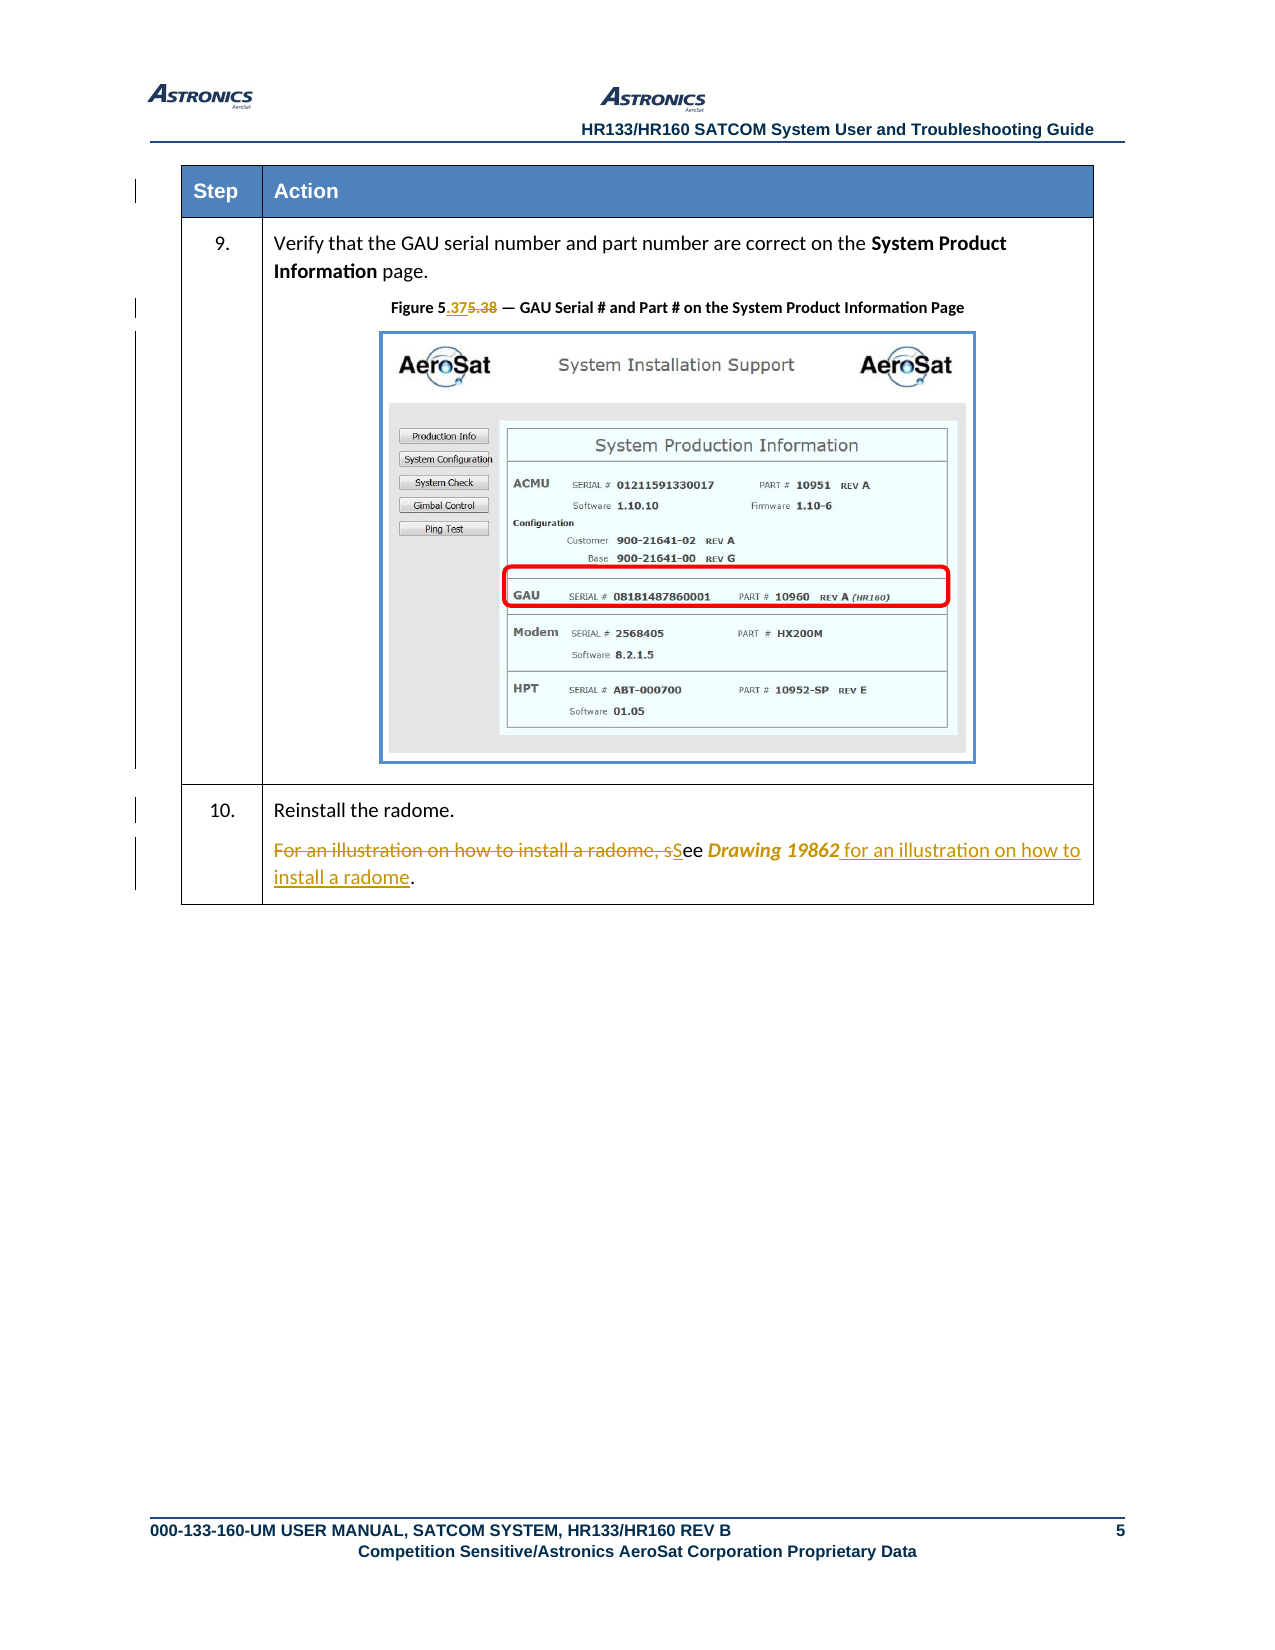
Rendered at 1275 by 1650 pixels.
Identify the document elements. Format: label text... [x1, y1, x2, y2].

picture [383, 334, 973, 761]
table_cell 9. [182, 218, 262, 784]
table_cell 10. [182, 785, 262, 904]
table_cell Reinstall the radome. ee Drawing 19862. [263, 785, 1093, 904]
table_header Step [182, 166, 262, 217]
table_header Action [263, 166, 1093, 217]
picture [147, 84, 253, 110]
table_cell Verify that the GAU serial number and part number are correct on the System Product Information page. Figure 5 — GAU Serial # and Part # on the System Product Information Page [263, 218, 1093, 784]
picture [600, 87, 705, 113]
